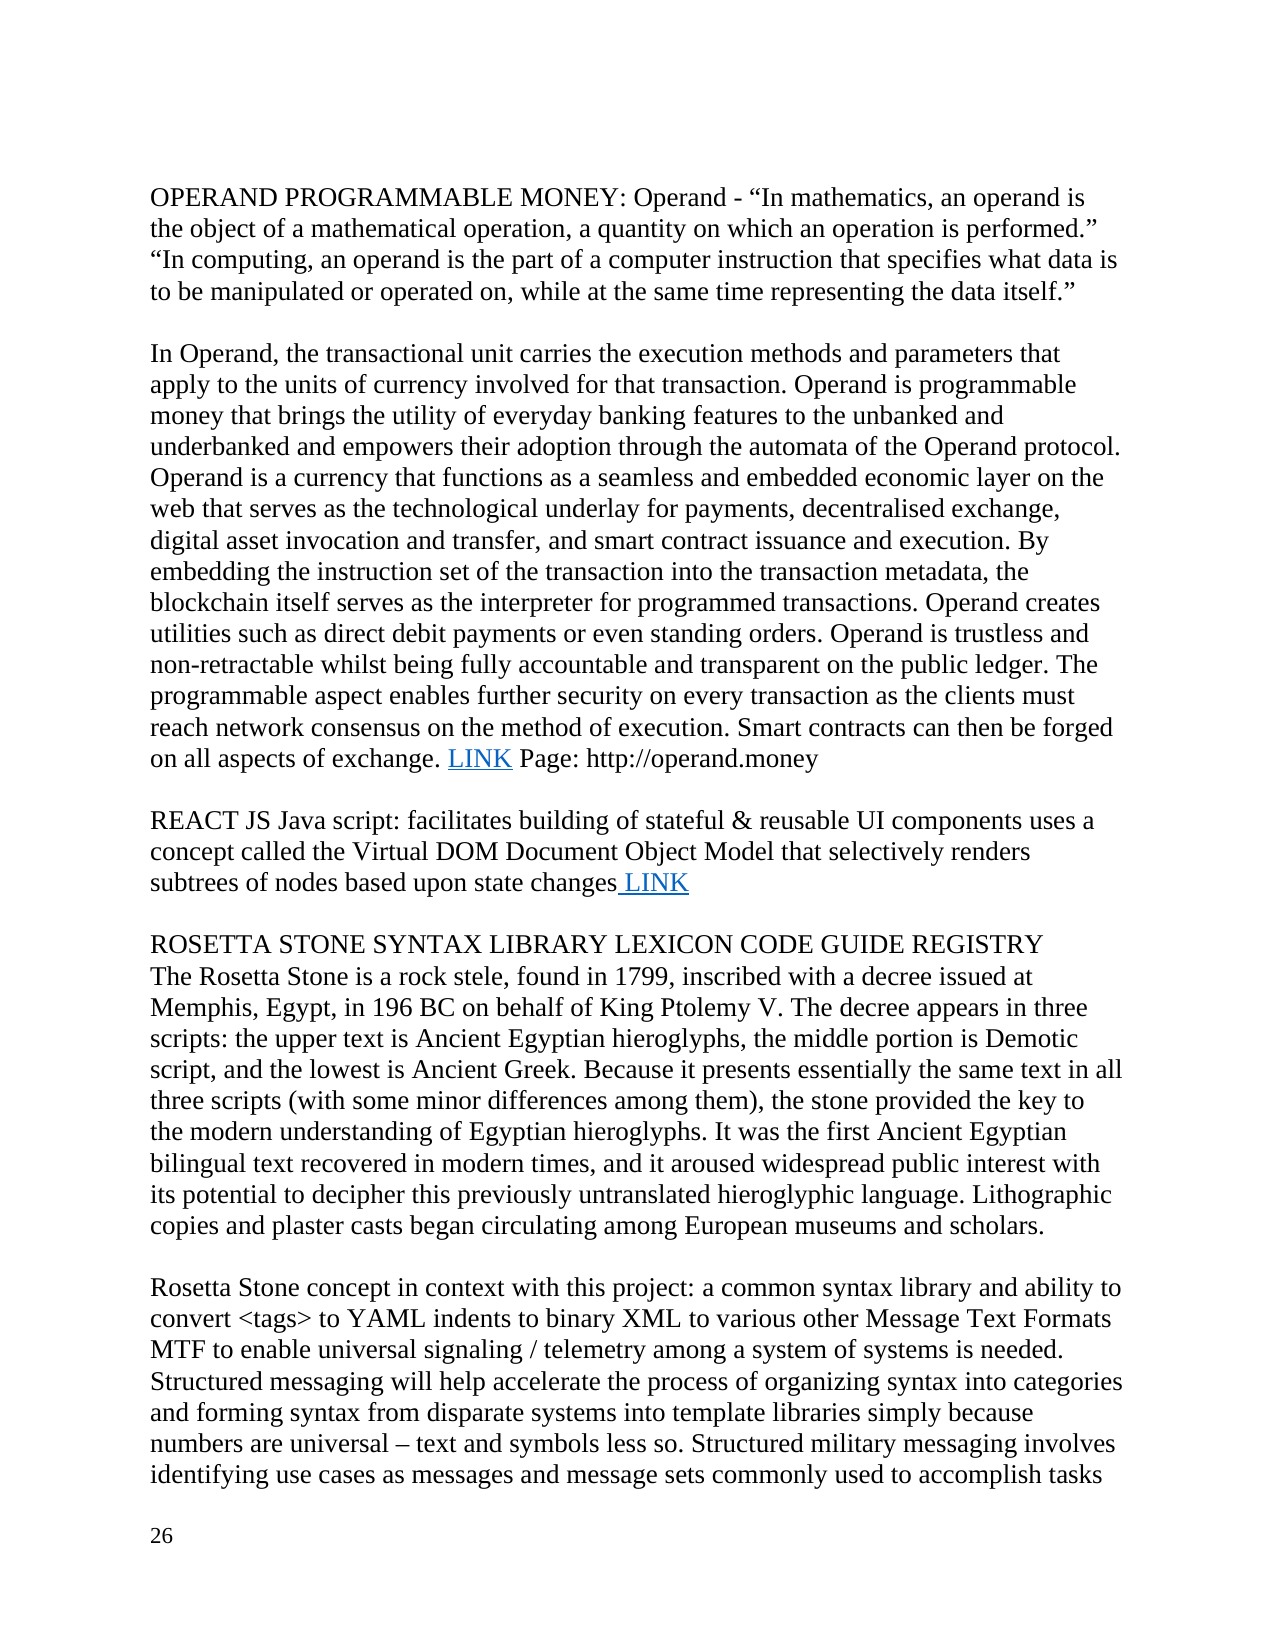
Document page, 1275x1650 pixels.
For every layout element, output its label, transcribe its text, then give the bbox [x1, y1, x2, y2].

text The Rosetta Stone is a rock stele, found in 1799, inscribed with a decree issued at Memphis, Egypt, in 196 BC on behalf of King Ptolemy V. The decree appears in three scripts: the upper text is Ancient Egyptian hieroglyphs, the middle portion is Demotic script, and the lowest is Ancient Greek. Because it presents essentially the same text in all three scripts (with some minor differences among them), the stone provided the key to the modern understanding of Egyptian hieroglyphs. It was the first Ancient Egyptian bilingual text recovered in modern times, and it aroused widespread public interest with its potential to decipher this previously untranslated hieroglyphic language. Lithographic copies and plaster casts began circulating among European museums and scholars. [150, 960, 1125, 1240]
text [150, 1271, 1125, 1489]
text REACT JS Java script: facilitates building of stateful & reusable UI components uses a concept called the Virtual DOM Document Object Model that selectively renders subtrees of nodes based upon state changes LINK [150, 804, 1125, 897]
text In Operand, the transactional unit carries the execution methods and parameters that apply to the units of currency involved for that transaction. Operand is programmable money that brings the utility of everyday banking features to the unbanked and underbanked and empowers their adoption through the automata of the Operand protocol. [150, 337, 1125, 461]
text ROSETTA STONE SYNTAX LIBRARY LEXICON CODE GUIDE REGISTRY [150, 929, 1125, 960]
text OPERAND PROGRAMMABLE MONEY: Operand - “In mathematics, an operand is the object of a mathematical operation, a quantity on which an operation is performed.” [150, 181, 1125, 243]
text Operand is a currency that functions as a seamless and embedded economic layer on the web that serves as the technological underlay for payments, decentralised exchange, digital asset invocation and transfer, and smart contract issuance and execution. By embedding the instruction set of the transaction into the transaction metadata, the blockchain itself serves as the interpreter for programmed transactions. Operand creates utilities such as direct debit payments or even standing orders. Operand is trustless and non-retractable whilst being fully accountable and transparent on the public ledger. The programmable aspect enables further security on every transaction as the clients must reach network consensus on the method of execution. Smart contracts can then be forged on all aspects of exchange. LINK Page: http://operand.money [150, 461, 1125, 773]
text “In computing, an operand is the part of a computer instruction that specifies what data is to be manipulated or operated on, while at the same time representing the data itself.” [150, 243, 1125, 306]
